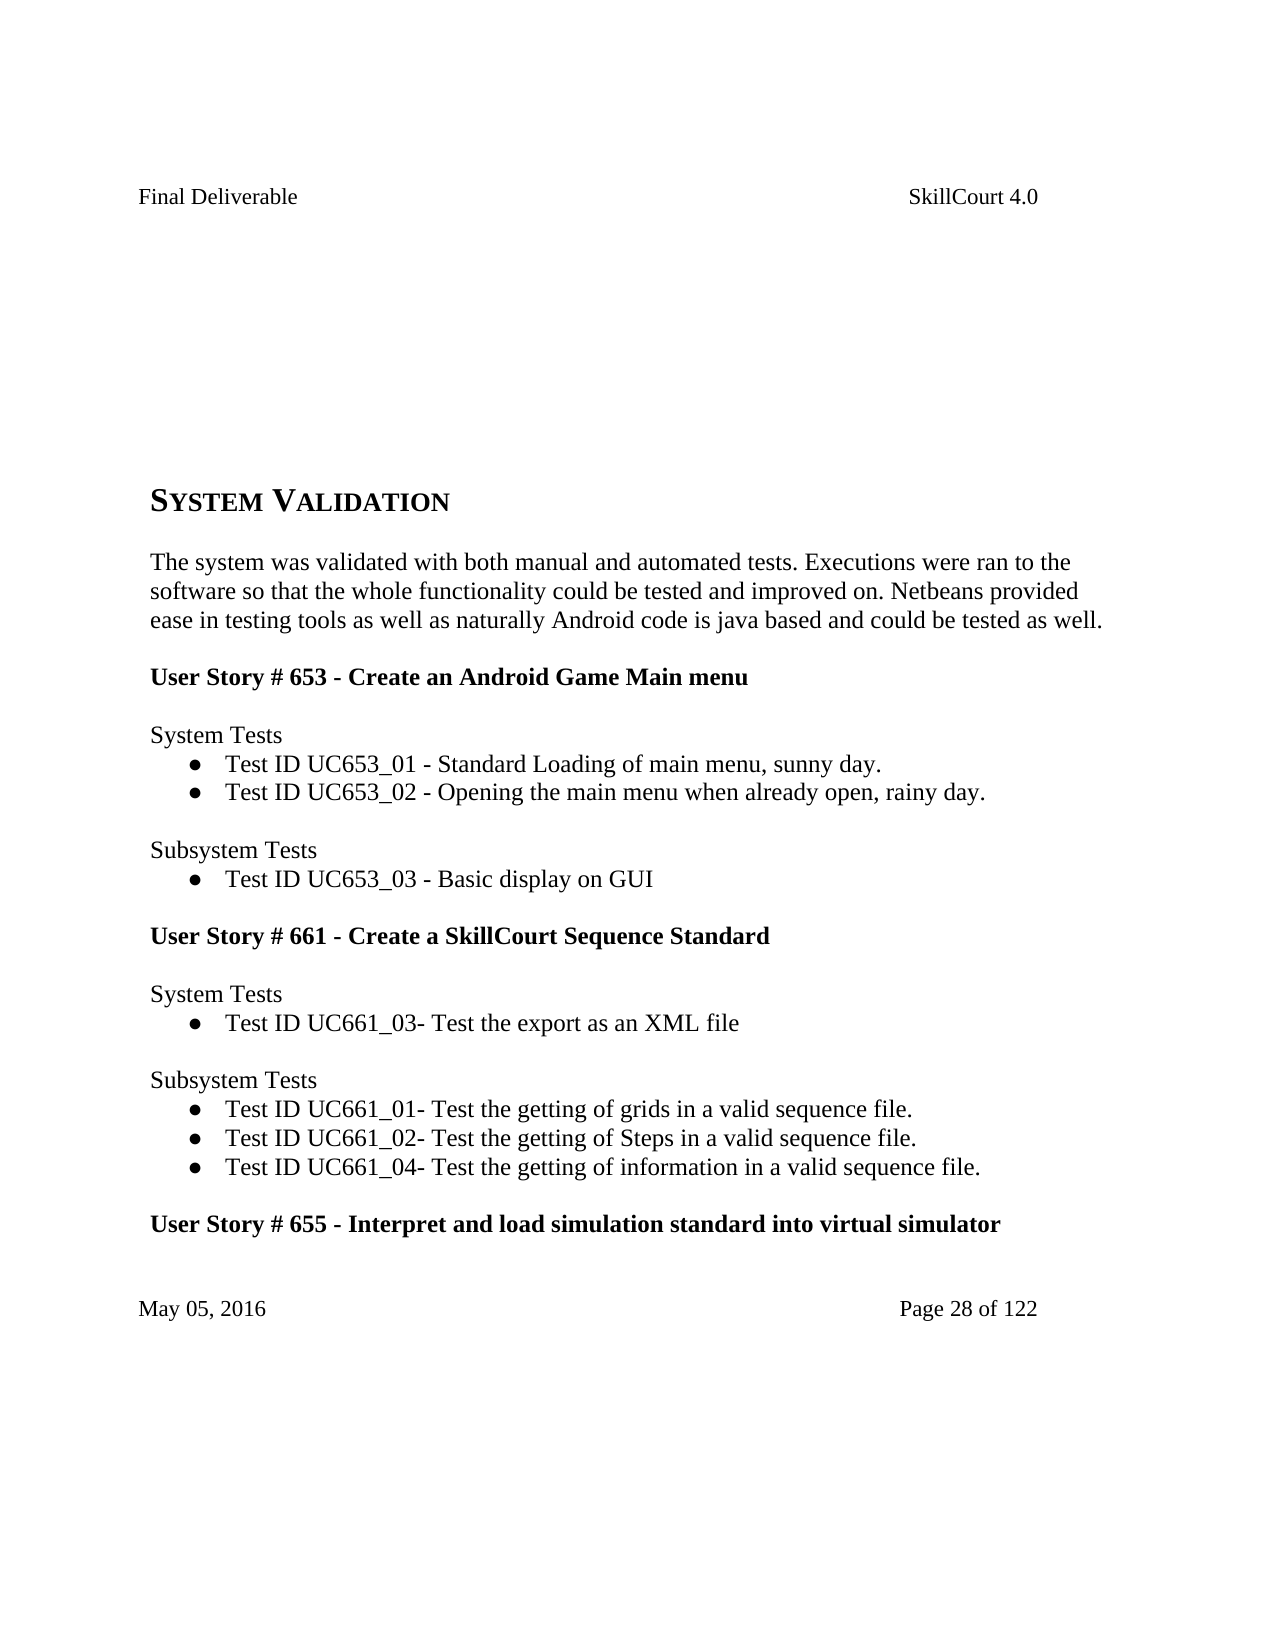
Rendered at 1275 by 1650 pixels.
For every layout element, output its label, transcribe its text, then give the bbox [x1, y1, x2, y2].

text User Story # 661 - Create a SkillCourt Sequence Standard [150, 921, 1125, 950]
list Test ID UC653_01 - Standard Loading of main menu, sunny day. [187, 748, 1125, 777]
text Subsystem Tests [150, 1065, 1125, 1094]
text System Tests [150, 979, 1125, 1008]
subtitle System Validation [150, 480, 1125, 518]
text The system was validated with both manual and automated tests. Executions were ran to the software so that the whole functionality could be tested and improved on. Netbeans provided ease in testing tools as well as naturally Android code is java based and could be tested as well. [150, 547, 1125, 633]
list Test ID UC653_03 - Basic display on GUI [187, 864, 1125, 893]
list Test ID UC661_02- Test the getting of Steps in a valid sequence file. [187, 1123, 1125, 1152]
list Test ID UC653_02 - Opening the main menu when already open, rainy day. [187, 777, 1125, 806]
text Subsystem Tests [150, 835, 1125, 864]
text User Story # 655 - Interpret and load simulation standard into virtual simulator [150, 1209, 1125, 1238]
list Test ID UC661_01- Test the getting of grids in a valid sequence file. [187, 1094, 1125, 1123]
text System Tests [150, 720, 1125, 748]
list Test ID UC661_04- Test the getting of information in a valid sequence file. [187, 1152, 1125, 1181]
text User Story # 653 - Create an Android Game Main menu [150, 662, 1125, 691]
list Test ID UC661_03- Test the export as an XML file [187, 1008, 1125, 1036]
